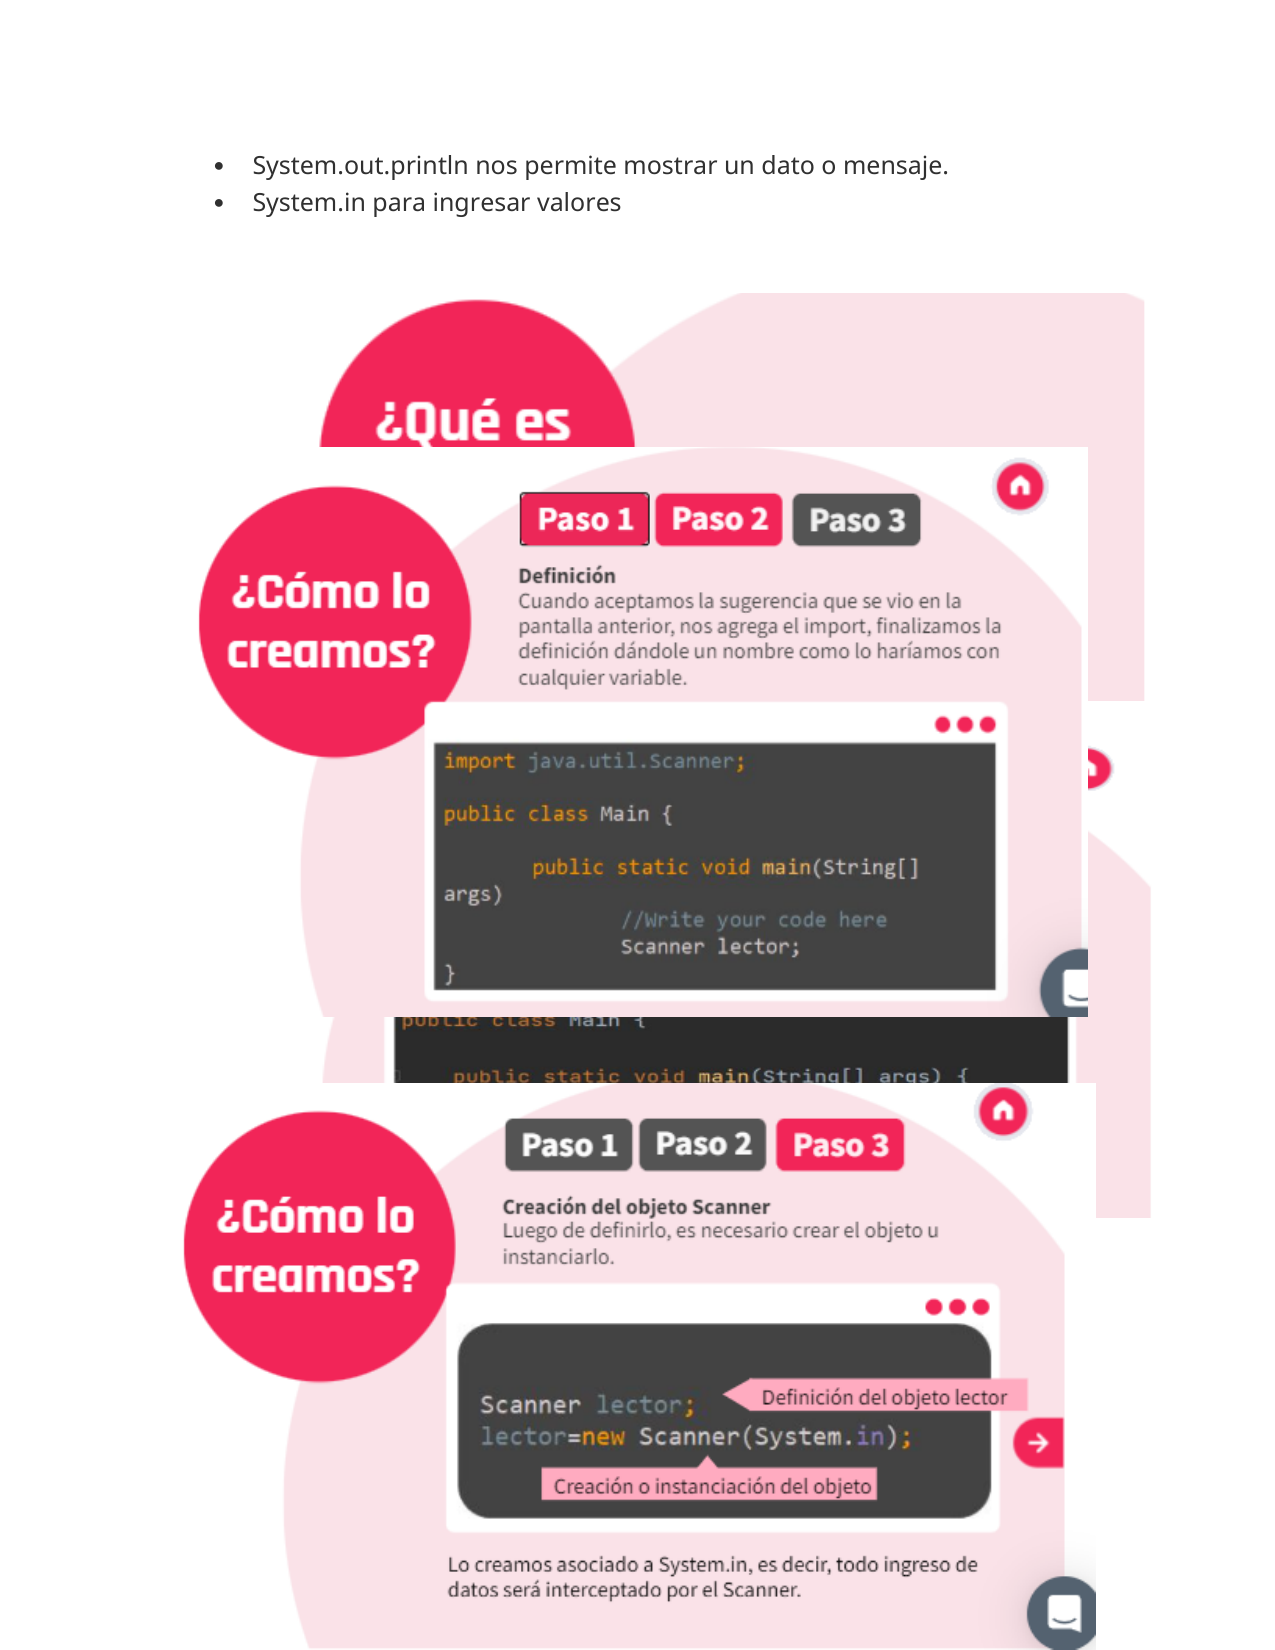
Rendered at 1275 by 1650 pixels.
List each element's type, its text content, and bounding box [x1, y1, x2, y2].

list System.in para ingresar valores [215, 184, 1098, 218]
list System.out.println nos permite mostrar un dato o mensaje. [215, 148, 1098, 182]
picture [175, 293, 1156, 1650]
